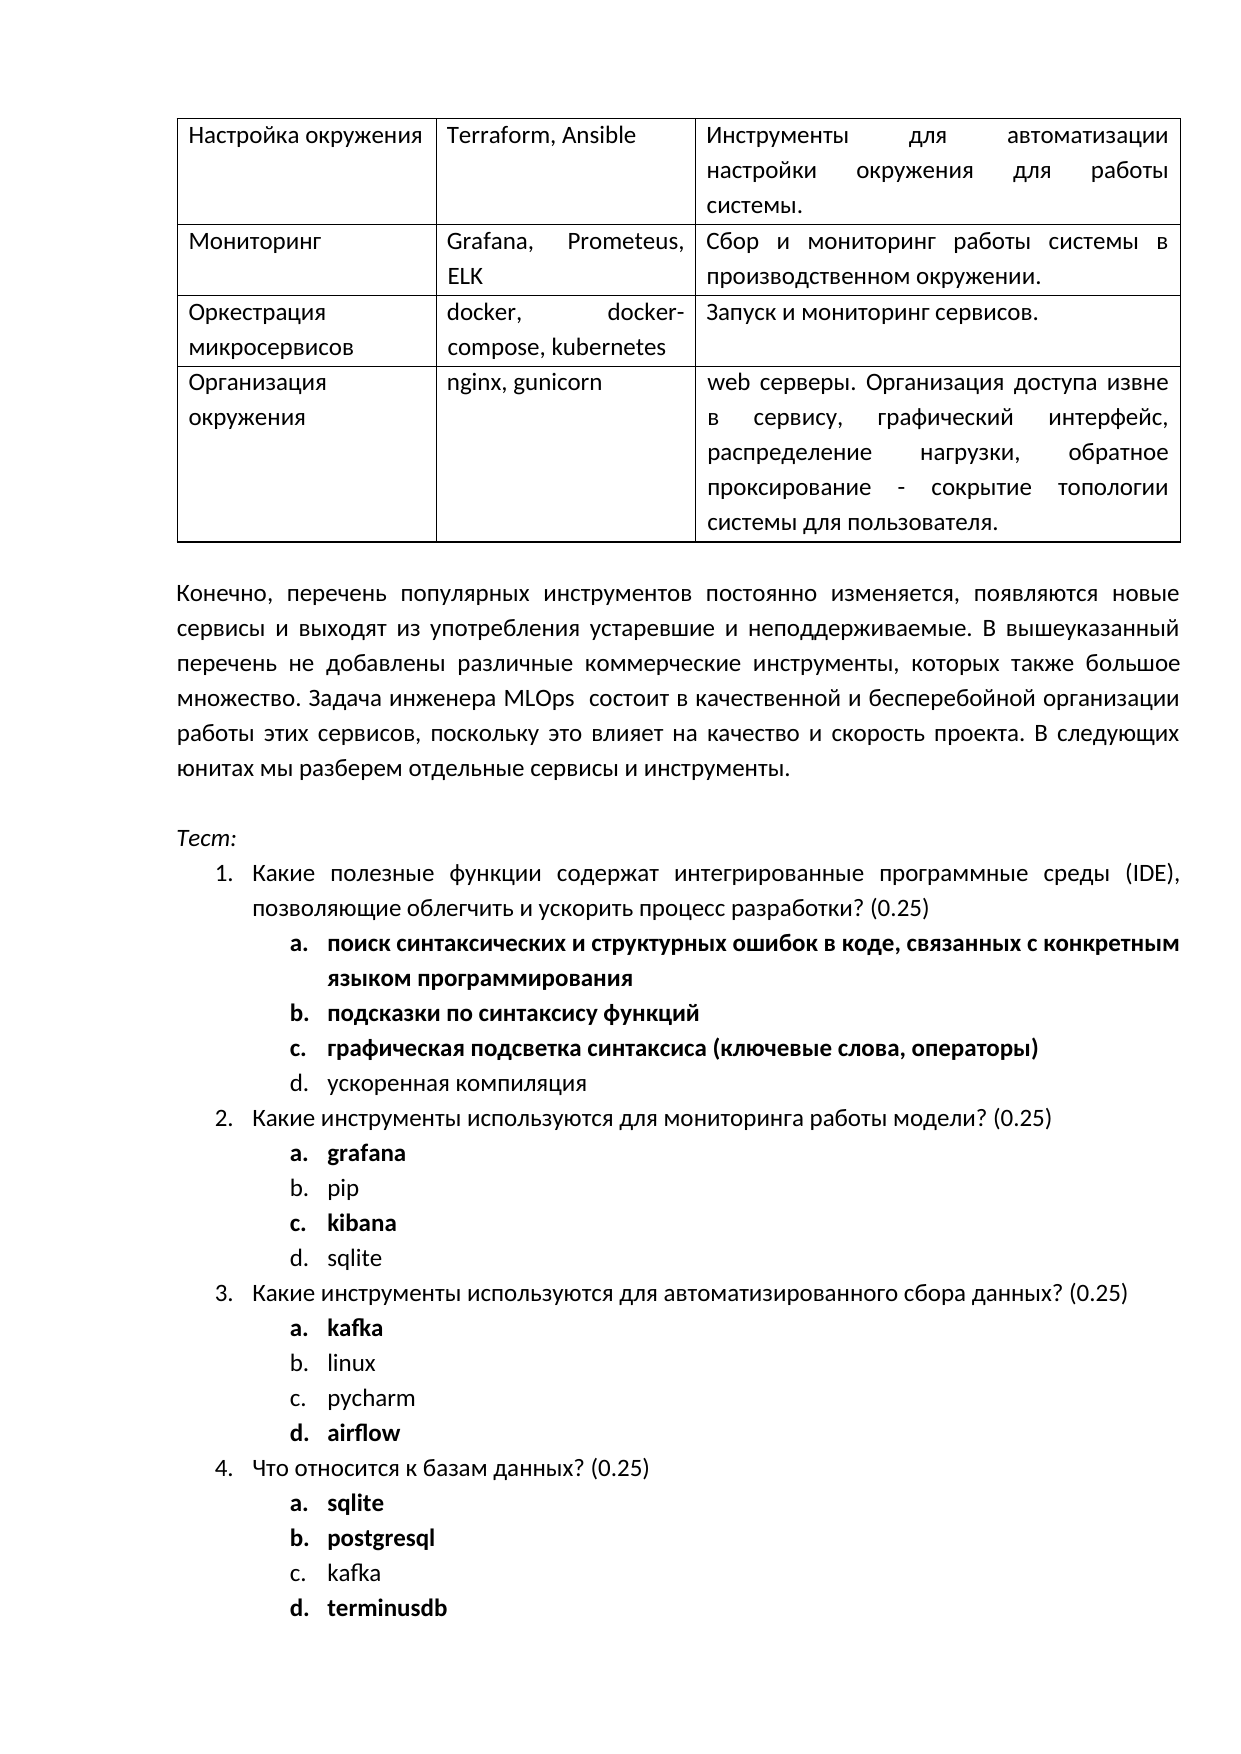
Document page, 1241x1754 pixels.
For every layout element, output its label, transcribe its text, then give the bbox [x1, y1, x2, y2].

table_cell Grafana, Prometeus, ELK [437, 225, 695, 295]
list grafana [289, 1137, 1181, 1168]
table_cell Оркестрация микросервисов [178, 296, 436, 366]
list поиск синтаксических и структурных ошибок в коде, связанных с конкретным языком программирования [289, 927, 1181, 993]
list kafka [289, 1312, 1181, 1343]
list Какие инструменты используются для мониторинга работы модели? (0.25) [214, 1102, 1181, 1133]
list Какие полезные функции содержат интегрированные программные среды (IDE), позволяющие облегчить и ускорить процесс разработки? (0.25) [214, 857, 1181, 923]
table_cell web серверы. Организация доступа извне в сервису, графический интерфейс, распределение нагрузки, обратное проксирование - сокрытие топологии системы для пользователя. [696, 367, 1180, 541]
table_cell nginx, gunicorn [437, 367, 695, 541]
list postgresql [289, 1522, 1181, 1553]
table_cell Инструменты для автоматизации настройки окружения для работы системы. [696, 119, 1180, 224]
text Конечно, перечень популярных инструментов постоянно изменяется, появляются новые сервисы и выходят из употребления устаревшие и неподдерживаемые. В вышеуказанный перечень не добавлены различные коммерческие инструменты, которых также большое множество. Задача инженера MLOps состоит в качественной и бесперебойной организации работы этих сервисов, поскольку это влияет на качество и скорость проекта. В следующих юнитах мы разберем отдельные сервисы и инструменты. [176, 577, 1181, 783]
list sqlite [289, 1487, 1181, 1518]
list Какие инструменты используются для автоматизированного сбора данных? (0.25) [214, 1277, 1181, 1308]
table_cell Организация окружения [178, 367, 436, 541]
table_cell Сбор и мониторинг работы системы в производственном окружении. [696, 225, 1180, 295]
list kibana [289, 1207, 1181, 1238]
table_cell Terraform, Ansible [437, 119, 695, 224]
list Что относится к базам данных? (0.25) [214, 1452, 1181, 1483]
list подсказки по синтаксису функций [289, 997, 1181, 1028]
table_cell Запуск и мониторинг сервисов. [696, 296, 1180, 366]
table_cell Мониторинг [178, 225, 436, 295]
text Тест: [176, 822, 1181, 853]
list linux [289, 1347, 1181, 1378]
list terminusdb [289, 1592, 1181, 1623]
list kafka [289, 1557, 1181, 1588]
list pip [289, 1172, 1181, 1203]
table_cell docker, docker-compose, kubernetes [437, 296, 695, 366]
list airflow [289, 1417, 1181, 1448]
list pycharm [289, 1382, 1181, 1413]
list sqlite [289, 1242, 1181, 1273]
table_cell Настройка окружения [178, 119, 436, 224]
list графическая подсветка синтаксиса (ключевые слова, операторы) [289, 1032, 1181, 1063]
list ускоренная компиляция [289, 1067, 1181, 1098]
